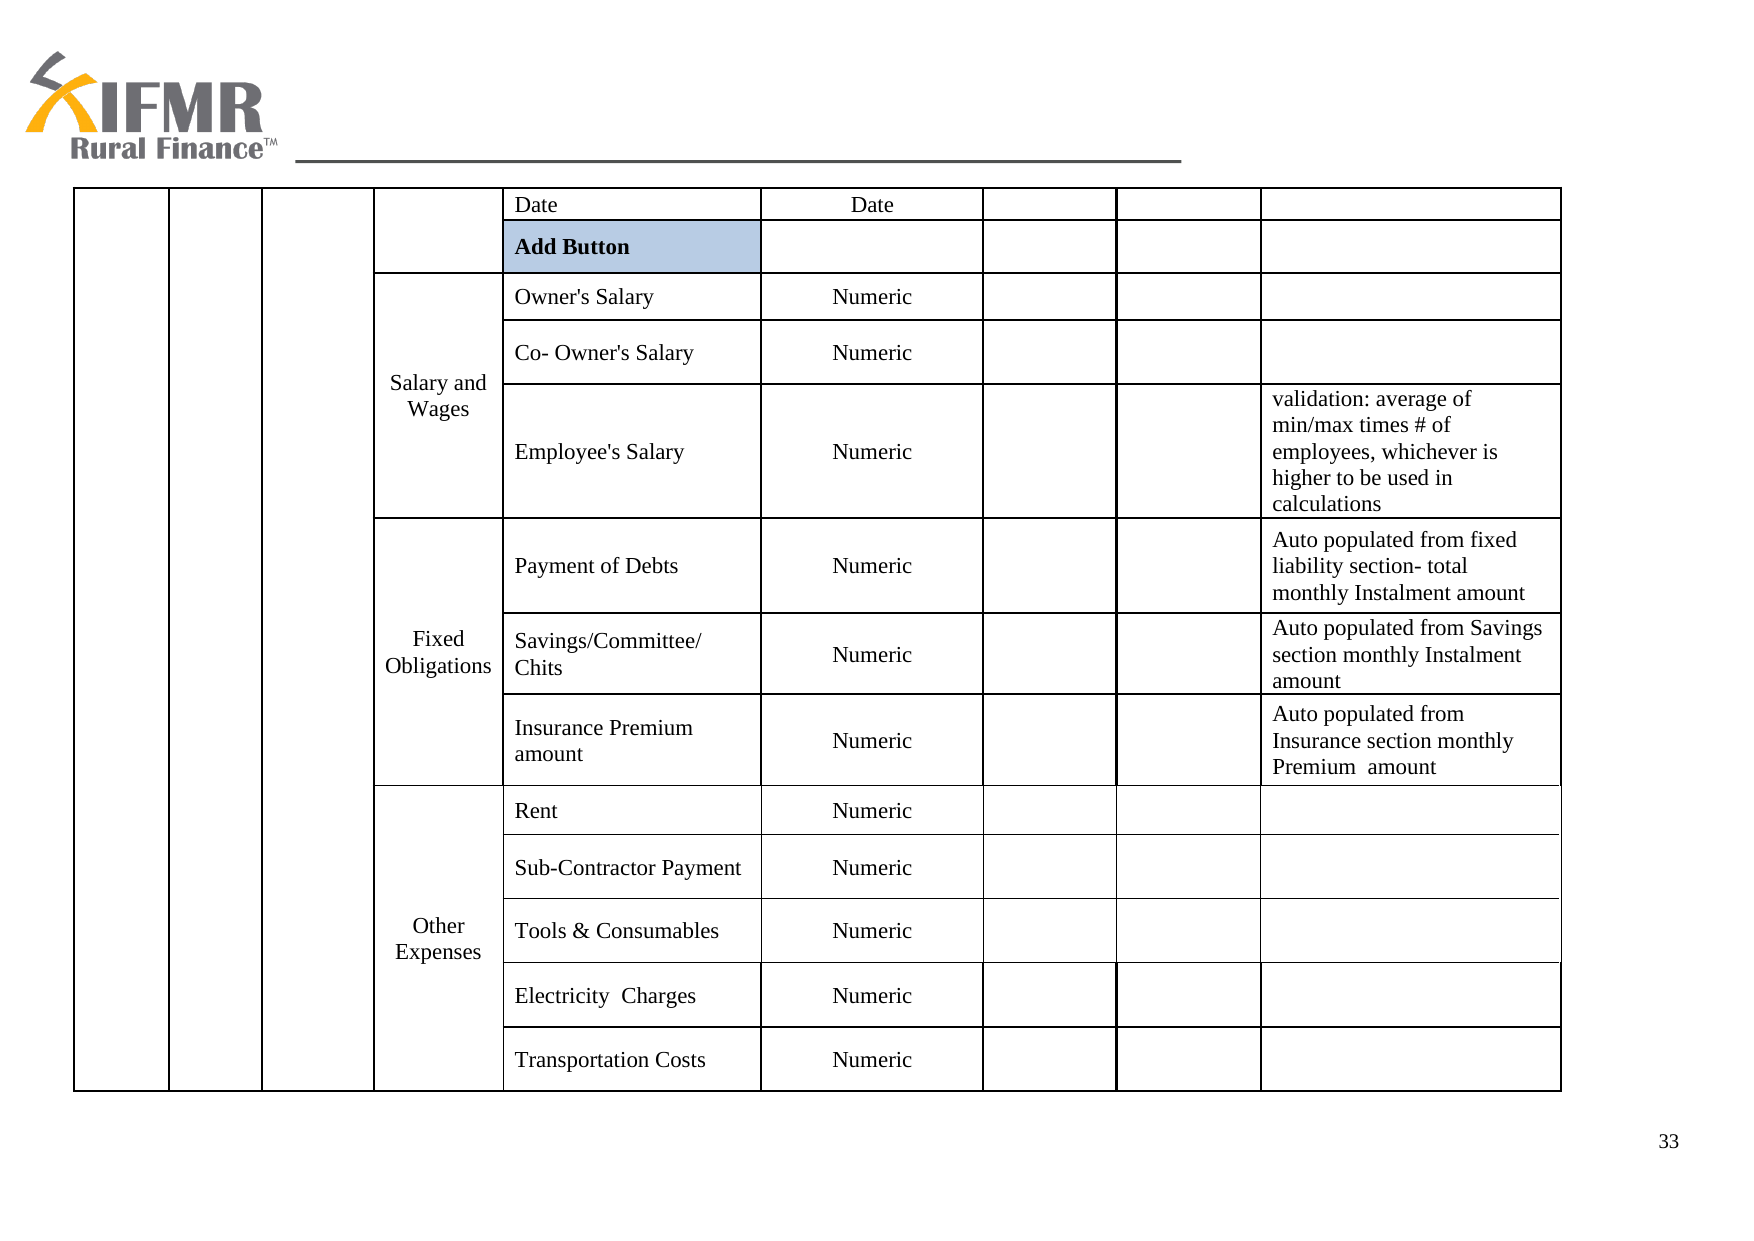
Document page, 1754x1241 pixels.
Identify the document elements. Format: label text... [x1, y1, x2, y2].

table_cell [1262, 221, 1560, 272]
table_cell [984, 519, 1115, 612]
table_cell [1118, 221, 1260, 272]
table_cell Rent [504, 786, 761, 834]
table_cell [1262, 1028, 1560, 1090]
table_cell Other Expenses [375, 786, 503, 1090]
table_cell [1117, 786, 1260, 834]
table_cell Fixed Obligations [375, 519, 502, 785]
table_cell Numeric [762, 899, 983, 962]
table_cell Payment of Debts [504, 519, 760, 612]
table_cell [1118, 963, 1260, 1026]
table_cell [1118, 695, 1260, 785]
table_cell [984, 221, 1115, 272]
table_cell Electricity Charges [504, 963, 760, 1026]
table_cell [1262, 189, 1560, 219]
table_cell [984, 189, 1115, 219]
table_cell Tools & Consumables [504, 899, 761, 962]
table_cell Date [762, 189, 982, 219]
table_cell Numeric [762, 385, 982, 517]
table_cell [984, 614, 1115, 693]
table_cell [1118, 614, 1260, 693]
table_cell [1262, 962, 1560, 1026]
table_cell [1118, 274, 1260, 319]
table_cell [984, 963, 1115, 1026]
table_cell Savings/Committee/Chits [504, 614, 760, 693]
table_cell Numeric [762, 614, 982, 693]
picture [18, 45, 284, 166]
table_cell Auto populated from fixed liability section- total monthly Instalment amount [1262, 519, 1560, 612]
table_cell Numeric [762, 1028, 982, 1090]
table_cell Numeric [762, 519, 982, 612]
table_cell Salary and Wages [375, 274, 502, 517]
table_cell Numeric [762, 274, 982, 319]
table_cell [1118, 321, 1260, 383]
table_cell [984, 899, 1116, 962]
table_cell [1118, 1028, 1260, 1090]
table_cell Transportation Costs [504, 1028, 760, 1090]
table_cell Owner's Salary [504, 274, 760, 319]
table_cell Add Button [504, 221, 760, 272]
table_cell [1262, 274, 1560, 319]
table_cell [984, 274, 1115, 319]
table_cell [984, 321, 1115, 383]
table_cell Numeric [762, 963, 982, 1026]
table_cell [1117, 899, 1260, 962]
table_cell [1261, 785, 1561, 834]
table_cell Sub-Contractor Payment [504, 835, 761, 898]
table_cell [1117, 835, 1260, 898]
table_cell [762, 221, 982, 272]
table_cell [1118, 385, 1260, 517]
table_cell Insurance Premium amount [504, 695, 760, 785]
table_cell [1261, 834, 1561, 898]
table_cell Employee's Salary [504, 385, 760, 517]
table_cell [1118, 189, 1260, 219]
table_cell [1118, 519, 1260, 612]
table_cell Numeric [762, 321, 982, 383]
table_cell Auto populated from Savings section monthly Instalment amount [1262, 614, 1560, 693]
table_cell validation: average of min/max times # of employees, whichever is higher to be used in calculations [1262, 385, 1560, 517]
table_cell [984, 1028, 1115, 1090]
table_cell Numeric [762, 786, 983, 834]
table_cell [984, 786, 1116, 834]
table_cell [1262, 321, 1560, 383]
table_cell [1261, 898, 1561, 962]
table_cell [984, 695, 1115, 785]
table_cell [984, 385, 1115, 517]
table_cell [984, 835, 1116, 898]
table_cell Co- Owner's Salary [504, 321, 760, 383]
table_cell Date [504, 189, 760, 219]
table_cell Numeric [762, 835, 983, 898]
table_cell Numeric [762, 695, 982, 785]
table_cell Auto populated from Insurance section monthly Premium amount [1262, 695, 1560, 785]
